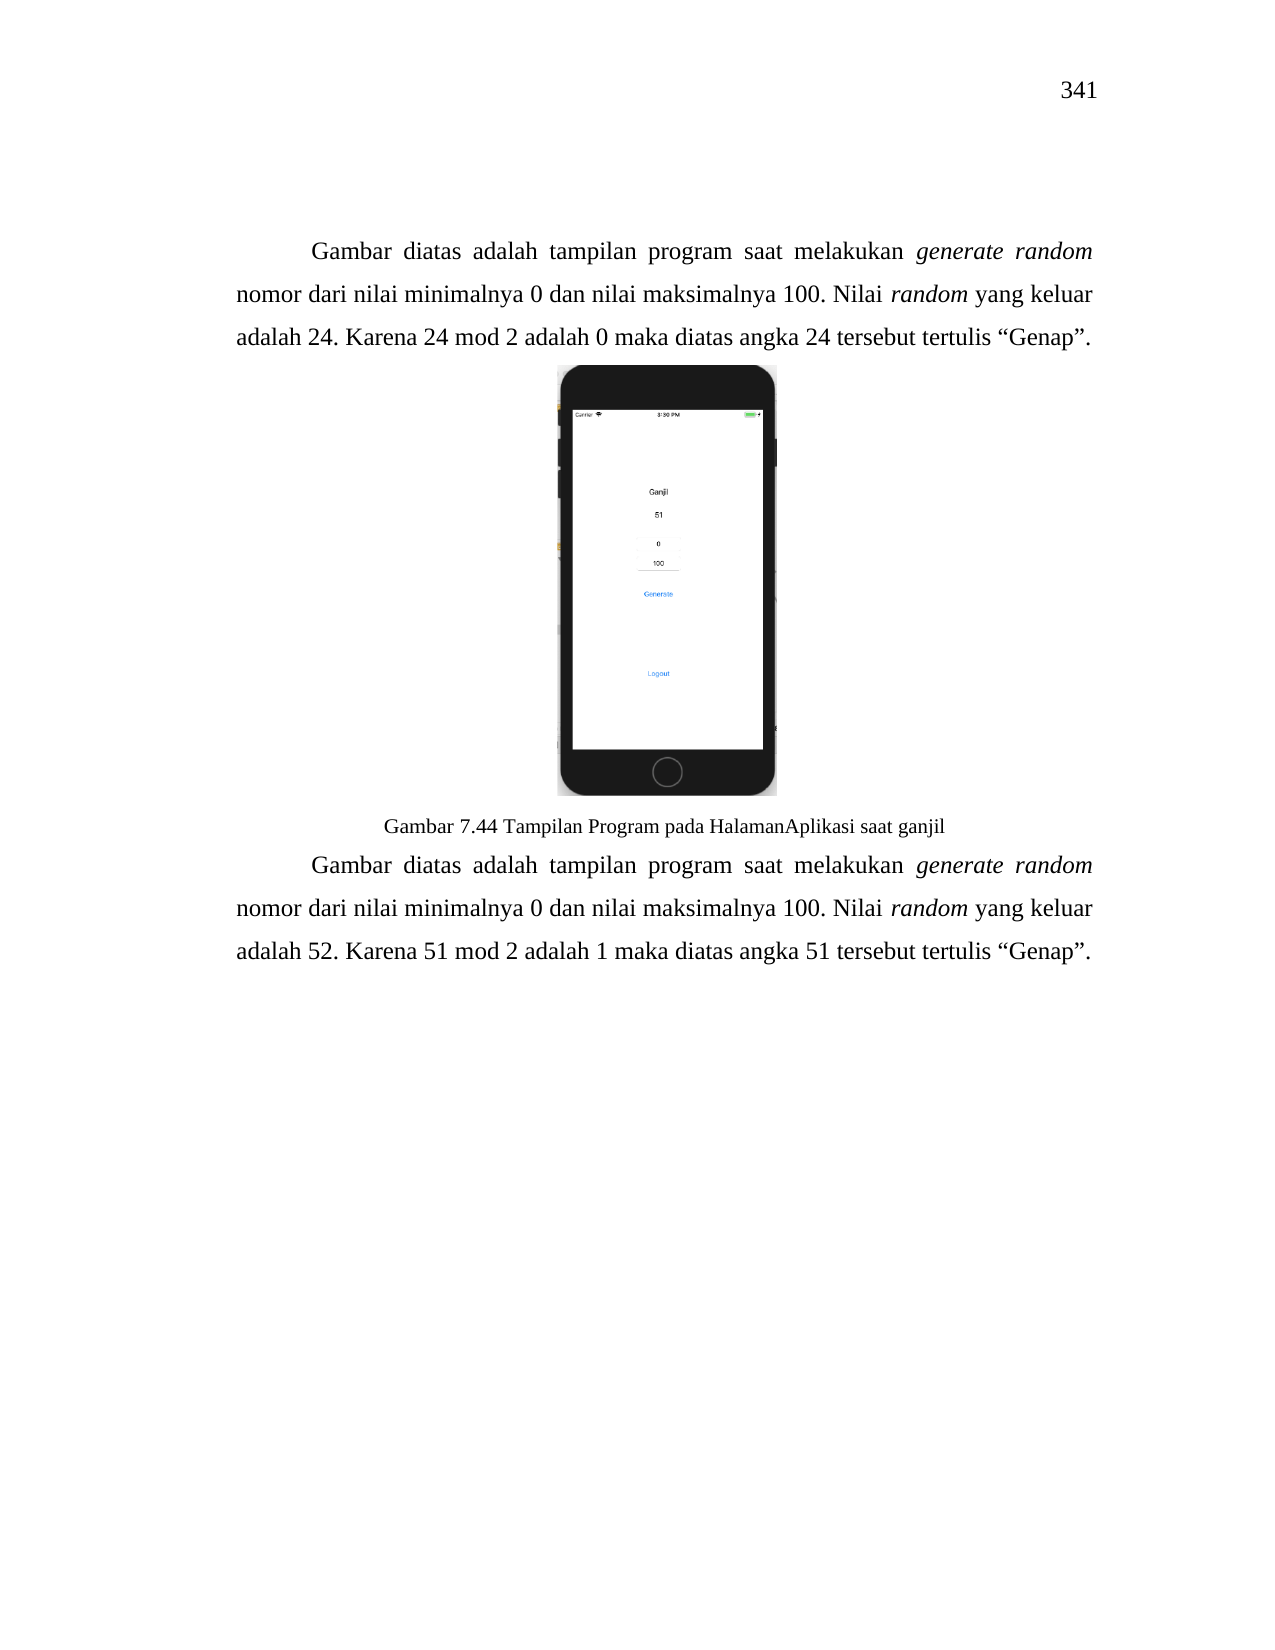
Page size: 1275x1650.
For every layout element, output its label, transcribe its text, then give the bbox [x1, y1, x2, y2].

text Gambar diatas adalah tampilan program saat melakukan generate random nomor dari nilai minimalnya 0 dan nilai maksimalnya 100. Nilai random yang keluar adalah 52. Karena 51 mod 2 adalah 1 maka diatas angka 51 tersebut tertulis “Genap”. [236, 850, 1093, 965]
picture [557, 365, 777, 796]
text Gambar 7.44 Tampilan Program pada HalamanAplikasi saat ganjil [236, 814, 1093, 838]
text Gambar diatas adalah tampilan program saat melakukan generate random nomor dari nilai minimalnya 0 dan nilai maksimalnya 100. Nilai random yang keluar adalah 24. Karena 24 mod 2 adalah 0 maka diatas angka 24 tersebut tertulis “Genap”. [236, 236, 1093, 351]
